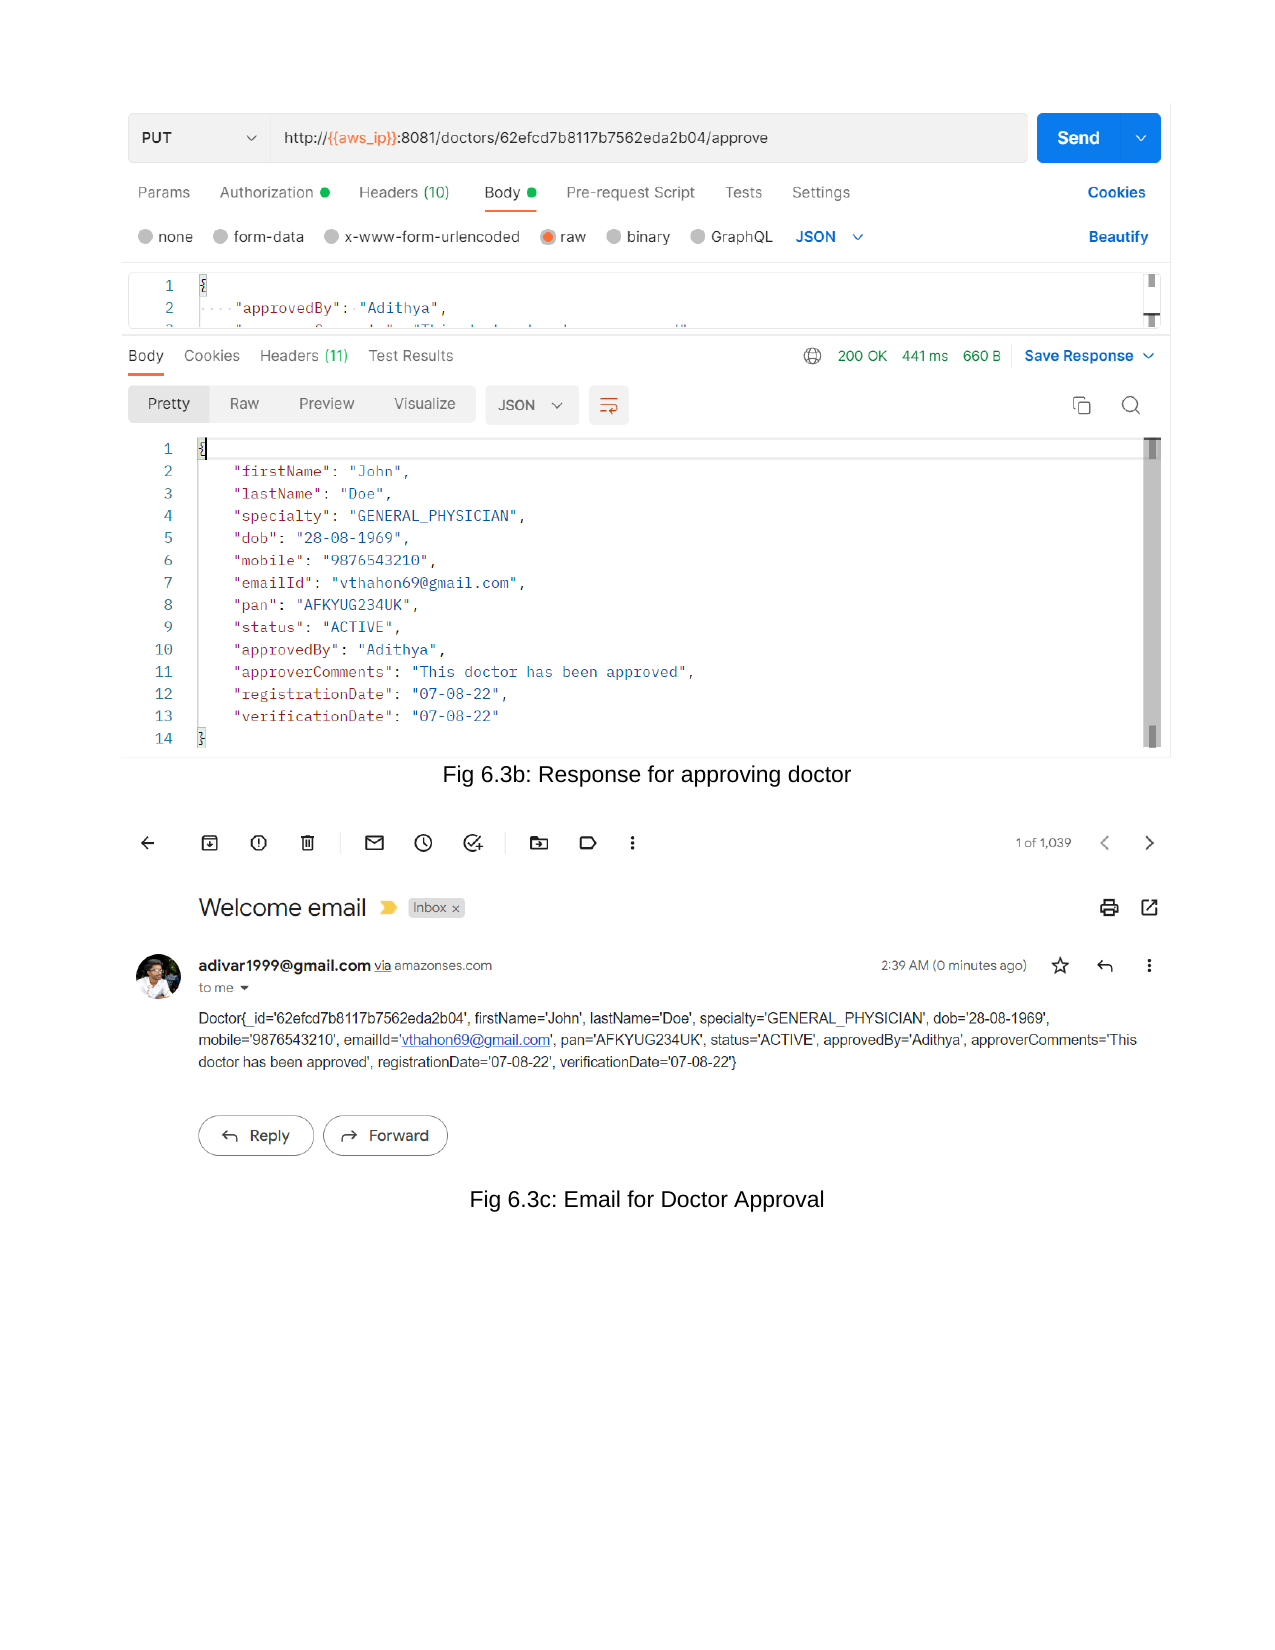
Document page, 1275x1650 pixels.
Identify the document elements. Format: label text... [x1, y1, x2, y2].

picture [121, 821, 1172, 1182]
text Fig 6.3c: Email for Doctor Approval [122, 1186, 1172, 1212]
text Fig 6.3b: Response for approving doctor [122, 761, 1172, 787]
picture [121, 103, 1172, 758]
